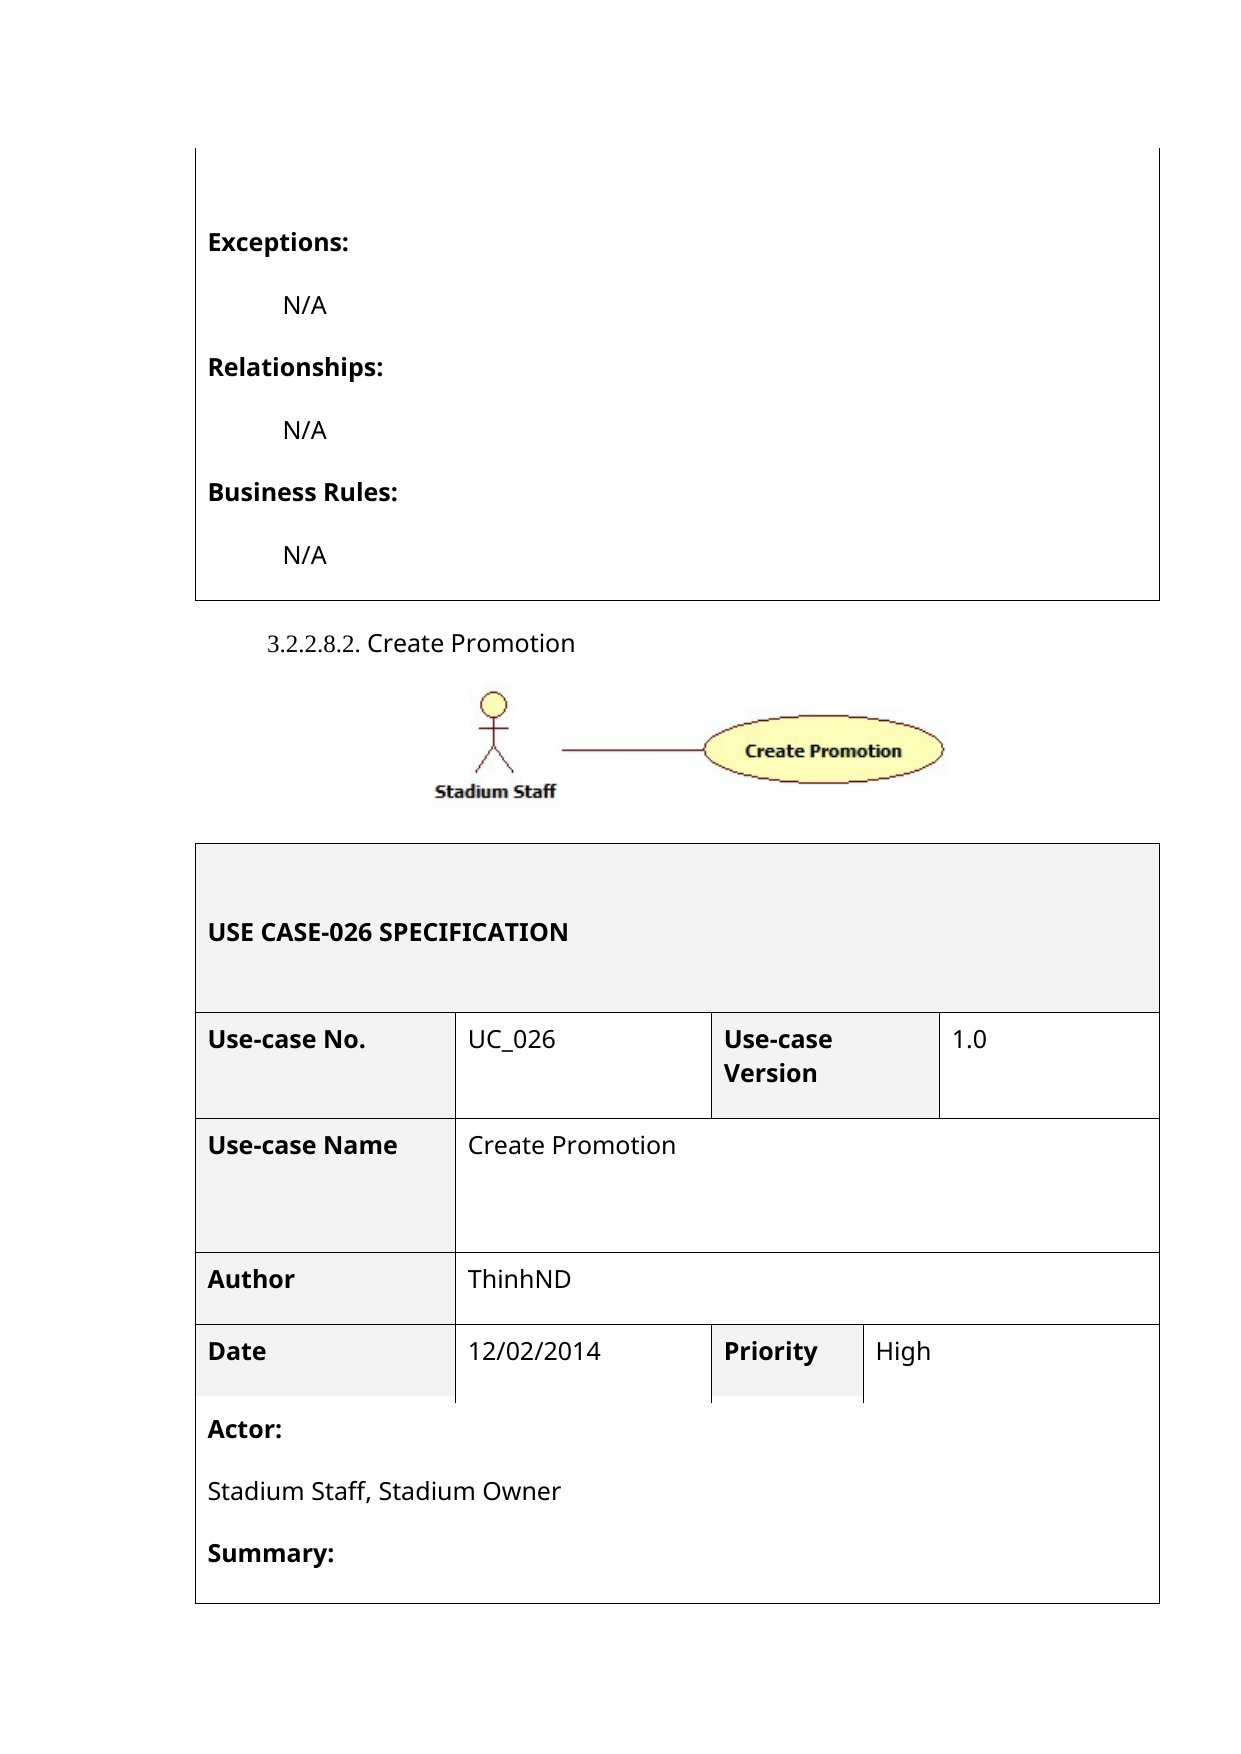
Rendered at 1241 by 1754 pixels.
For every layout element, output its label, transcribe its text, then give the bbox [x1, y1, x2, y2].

table_cell Author [196, 1253, 455, 1324]
table_cell Date [196, 1325, 455, 1396]
table_cell Create Promotion [456, 1119, 1159, 1252]
table_cell Use-case Version [712, 1013, 939, 1118]
table_cell High [864, 1325, 1159, 1396]
table_header USE CASE-026 SPECIFICATION [196, 844, 1159, 1012]
table_cell 1.0 [940, 1013, 1159, 1118]
table_cell ThinhND [456, 1253, 1159, 1324]
picture [396, 659, 976, 842]
table_cell 12/02/2014 [456, 1325, 711, 1396]
table_cell Use-case No. [196, 1013, 455, 1118]
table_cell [196, 1403, 1159, 1603]
table_cell Use-case Name [196, 1119, 455, 1252]
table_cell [196, 154, 1159, 600]
subtitle Create Promotion [267, 626, 1122, 659]
table_cell Priority [712, 1325, 863, 1396]
table_cell UC_026 [456, 1013, 711, 1118]
